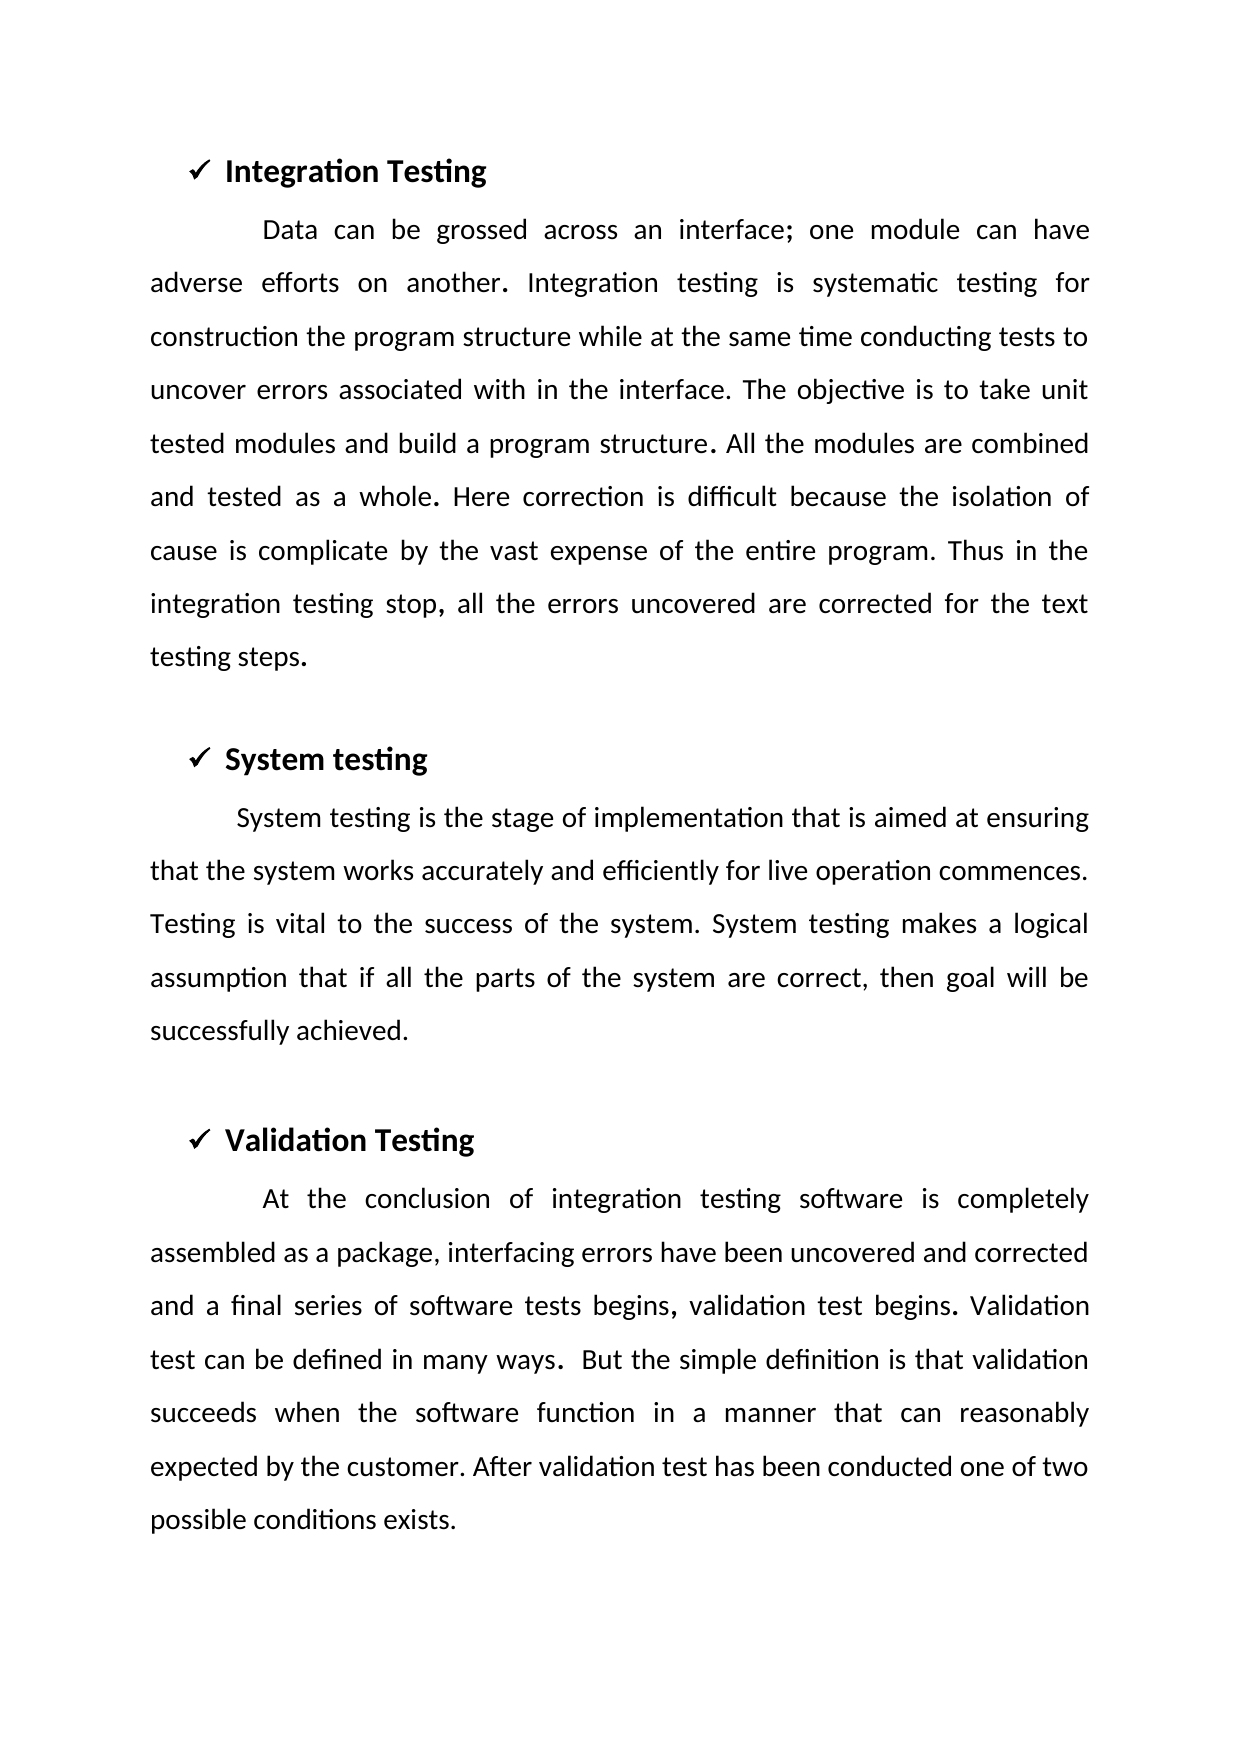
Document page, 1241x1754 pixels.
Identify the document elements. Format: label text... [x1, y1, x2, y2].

text System testing is the stage of implementation that is aimed at ensuring that the system works accurately and efficiently for live operation commences. Testing is vital to the success of the system. System testing makes a logical assumption that if all the parts of the system are correct, then goal will be successfully achieved. [150, 799, 1090, 1048]
text Data can be grossed across an interface; one module can have adverse efforts on another. Integration testing is systematic testing for construction the program structure while at the same time conducting tests to uncover errors associated with in the interface. The objective is to take unit tested modules and build a program structure. All the modules are combined and tested as a whole. Here correction is difficult because the isolation of cause is complicate by the vast expense of the entire program. Thus in the integration testing stop, all the errors uncovered are corrected for the text testing steps. [150, 211, 1090, 674]
list Integration Testing [187, 150, 1090, 191]
list System testing [187, 738, 1090, 778]
text At the conclusion of integration testing software is completely assembled as a package, interfacing errors have been uncovered and corrected and a final series of software tests begins, validation test begins. Validation test can be defined in many ways. But the simple definition is that validation succeeds when the software function in a manner that can reasonably expected by the customer. After validation test has been conducted one of two possible conditions exists. [150, 1180, 1090, 1537]
list Validation Testing [187, 1119, 1090, 1160]
